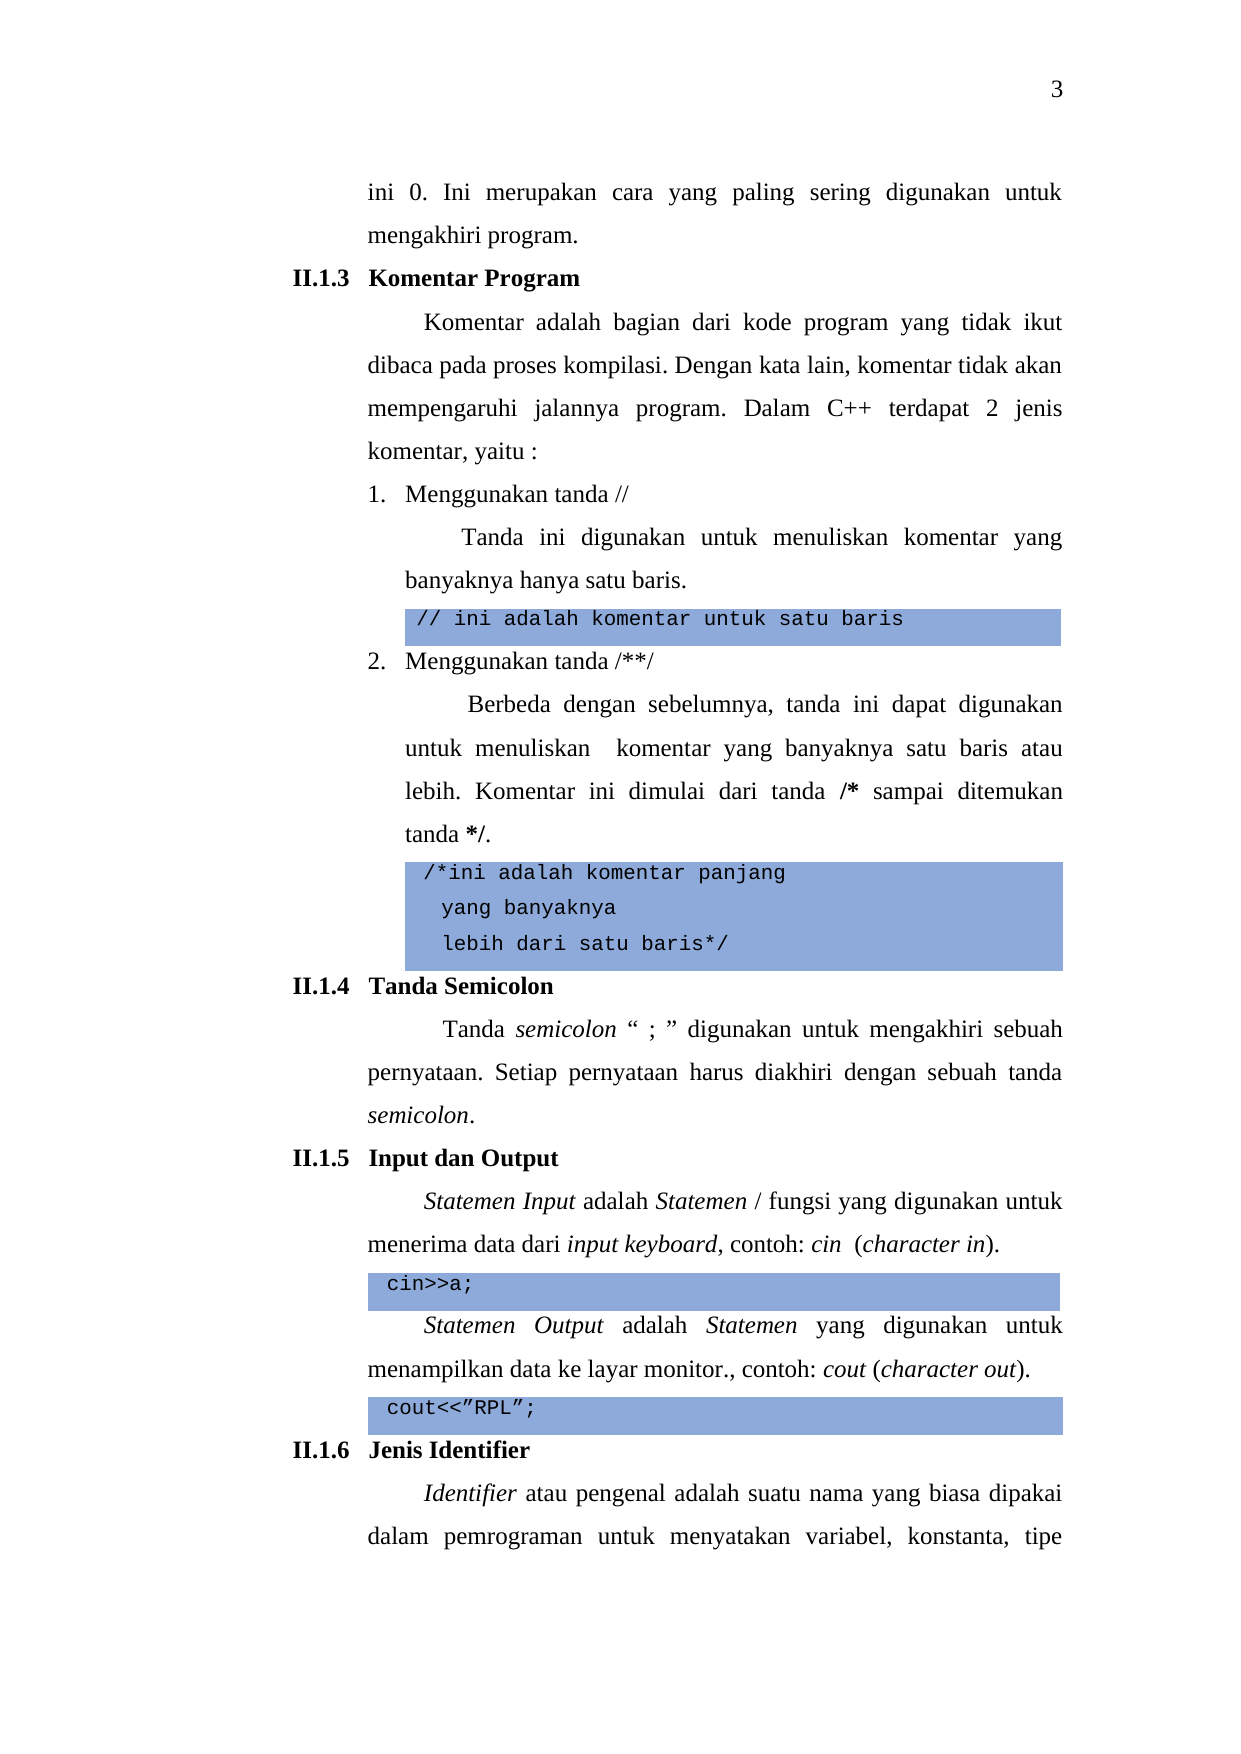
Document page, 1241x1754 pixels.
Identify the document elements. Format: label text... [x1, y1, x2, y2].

table_header cout<<”RPL”; [368, 1397, 1063, 1435]
table_header // ini adalah komentar untuk satu baris [405, 609, 1061, 646]
text II.1.6 Jenis Identifier [292, 1435, 1063, 1463]
list Berbeda dengan sebelumnya, tanda ini dapat digunakan untuk menuliskan komentar yang banyaknya satu baris atau lebih. Komentar ini dimulai dari tanda /* sampai ditemukan tanda */. [405, 689, 1063, 848]
text ini 0. Ini merupakan cara yang paling sering digunakan untuk mengakhiri program. [367, 177, 1063, 249]
table_header cin>>a; [368, 1273, 1060, 1311]
list Tanda ini digunakan untuk menuliskan komentar yang banyaknya hanya satu baris. [405, 522, 1063, 594]
text Statemen Input adalah Statemen / fungsi yang digunakan untuk menerima data dari input keyboard, contoh: cin (character in). [367, 1186, 1063, 1258]
text II.1.5 Input dan Output [292, 1143, 1063, 1172]
list Menggunakan tanda /**/ [367, 646, 1063, 675]
text Statemen Output adalah Statemen yang digunakan untuk menampilkan data ke layar monitor., contoh: cout (character out). [367, 1311, 1063, 1382]
text II.1.3 Komentar Program [292, 263, 1063, 292]
text Komentar adalah bagian dari kode program yang tidak ikut dibaca pada proses kompilasi. Dengan kata lain, komentar tidak akan mempengaruhi jalannya program. Dalam C++ terdapat 2 jenis komentar, yaitu : [367, 307, 1063, 465]
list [367, 1478, 1063, 1550]
text II.1.4 Tanda Semicolon [292, 971, 1063, 999]
list Menggunakan tanda // [367, 479, 1063, 508]
text Tanda semicolon “ ; ” digunakan untuk mengakhiri sebuah pernyataan. Setiap pernyataan harus diakhiri dengan sebuah tanda semicolon. [367, 1014, 1063, 1129]
table_header /*ini adalah komentar panjang yang banyaknya lebih dari satu baris*/ [405, 862, 1063, 971]
